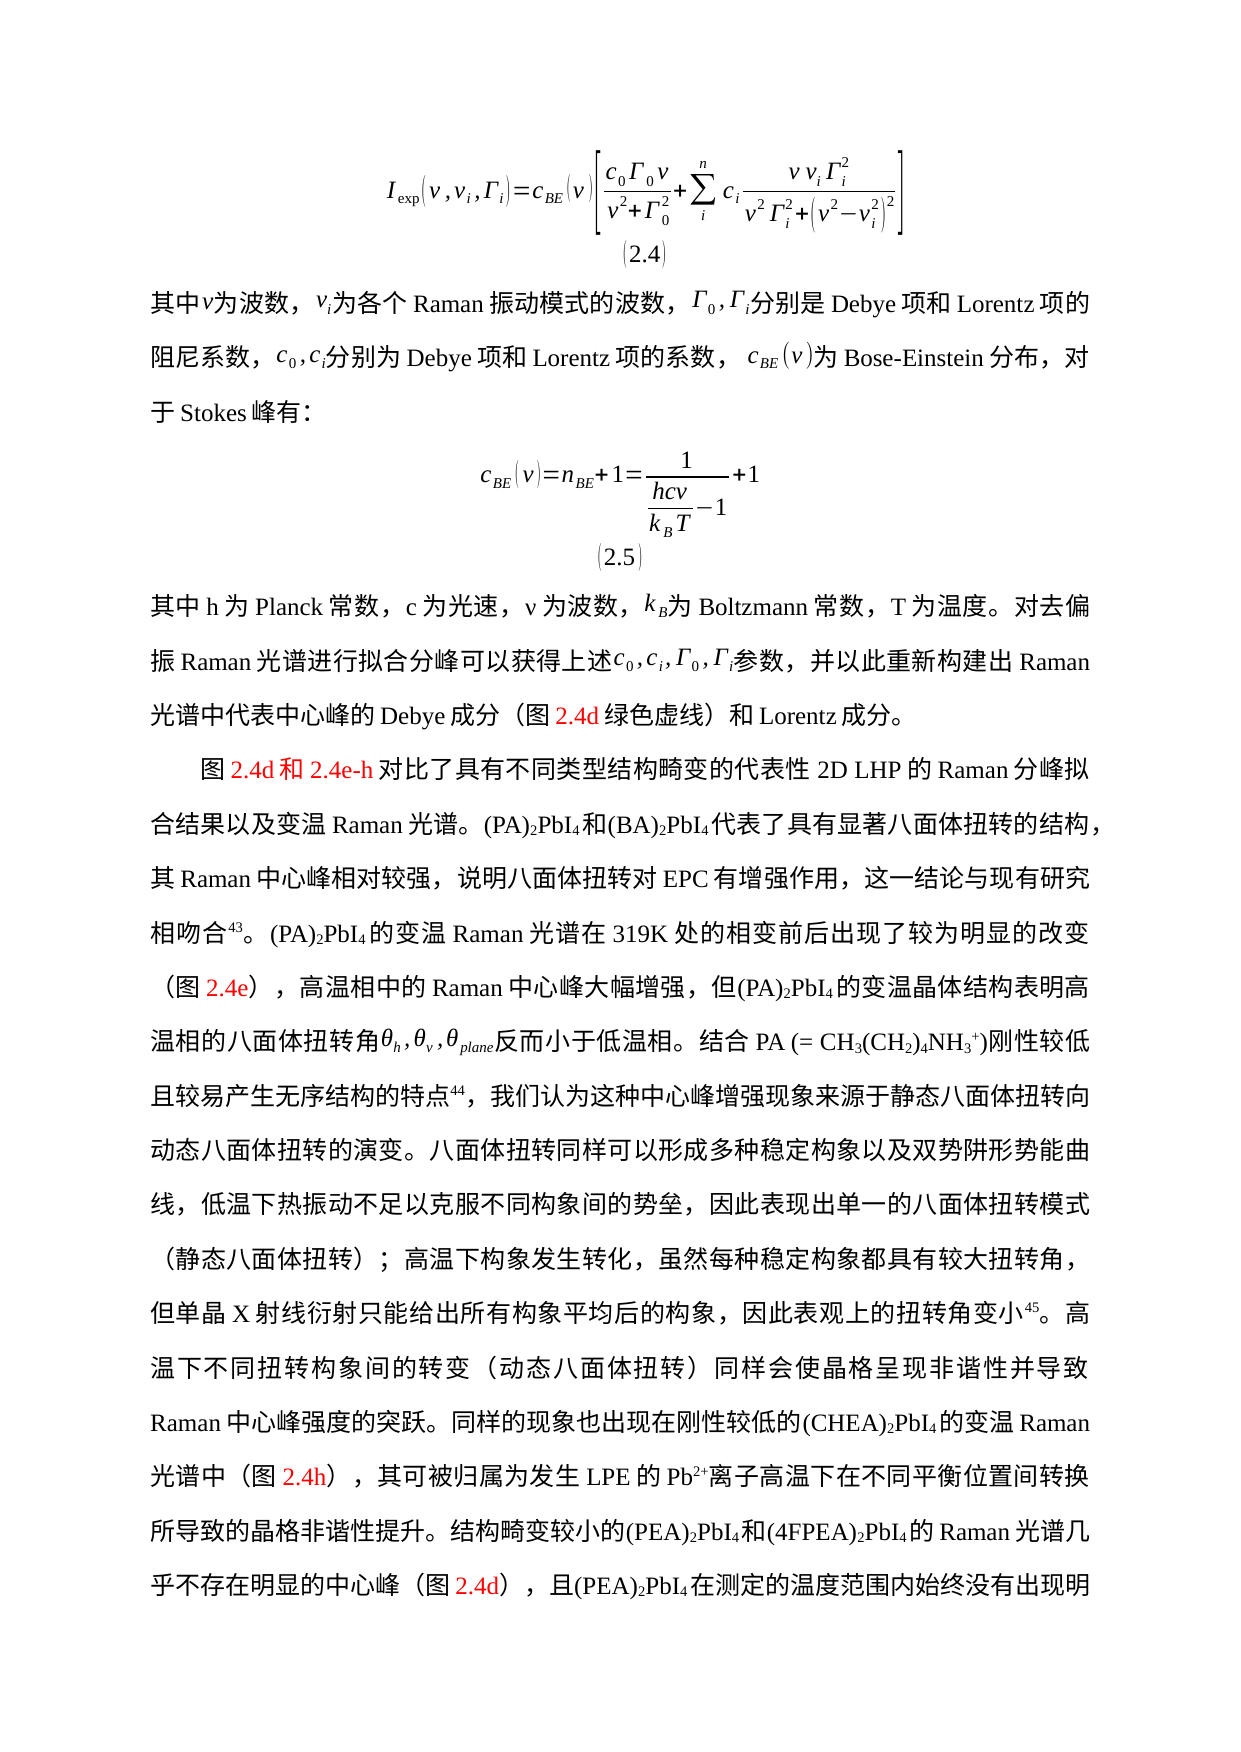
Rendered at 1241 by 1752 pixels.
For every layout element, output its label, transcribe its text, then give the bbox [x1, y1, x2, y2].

text 其中h为Planck常数，c为光速，ν为波数，为Boltzmann常数，T为温度。对去偏振Raman光谱进行拟合分峰可以获得上述参数，并以此重新构建出Raman光谱中代表中心峰的Debye成分（图2.4d绿色虚线）和Lorentz成分。 [150, 587, 1090, 732]
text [150, 750, 1090, 1602]
text 其中为波数，为各个Raman振动模式的波数，分别是Debye项和Lorentz项的阻尼系数，分别为Debye项和Lorentz项的系数， 为Bose-Einstein分布，对于Stokes峰有： [150, 283, 1090, 428]
